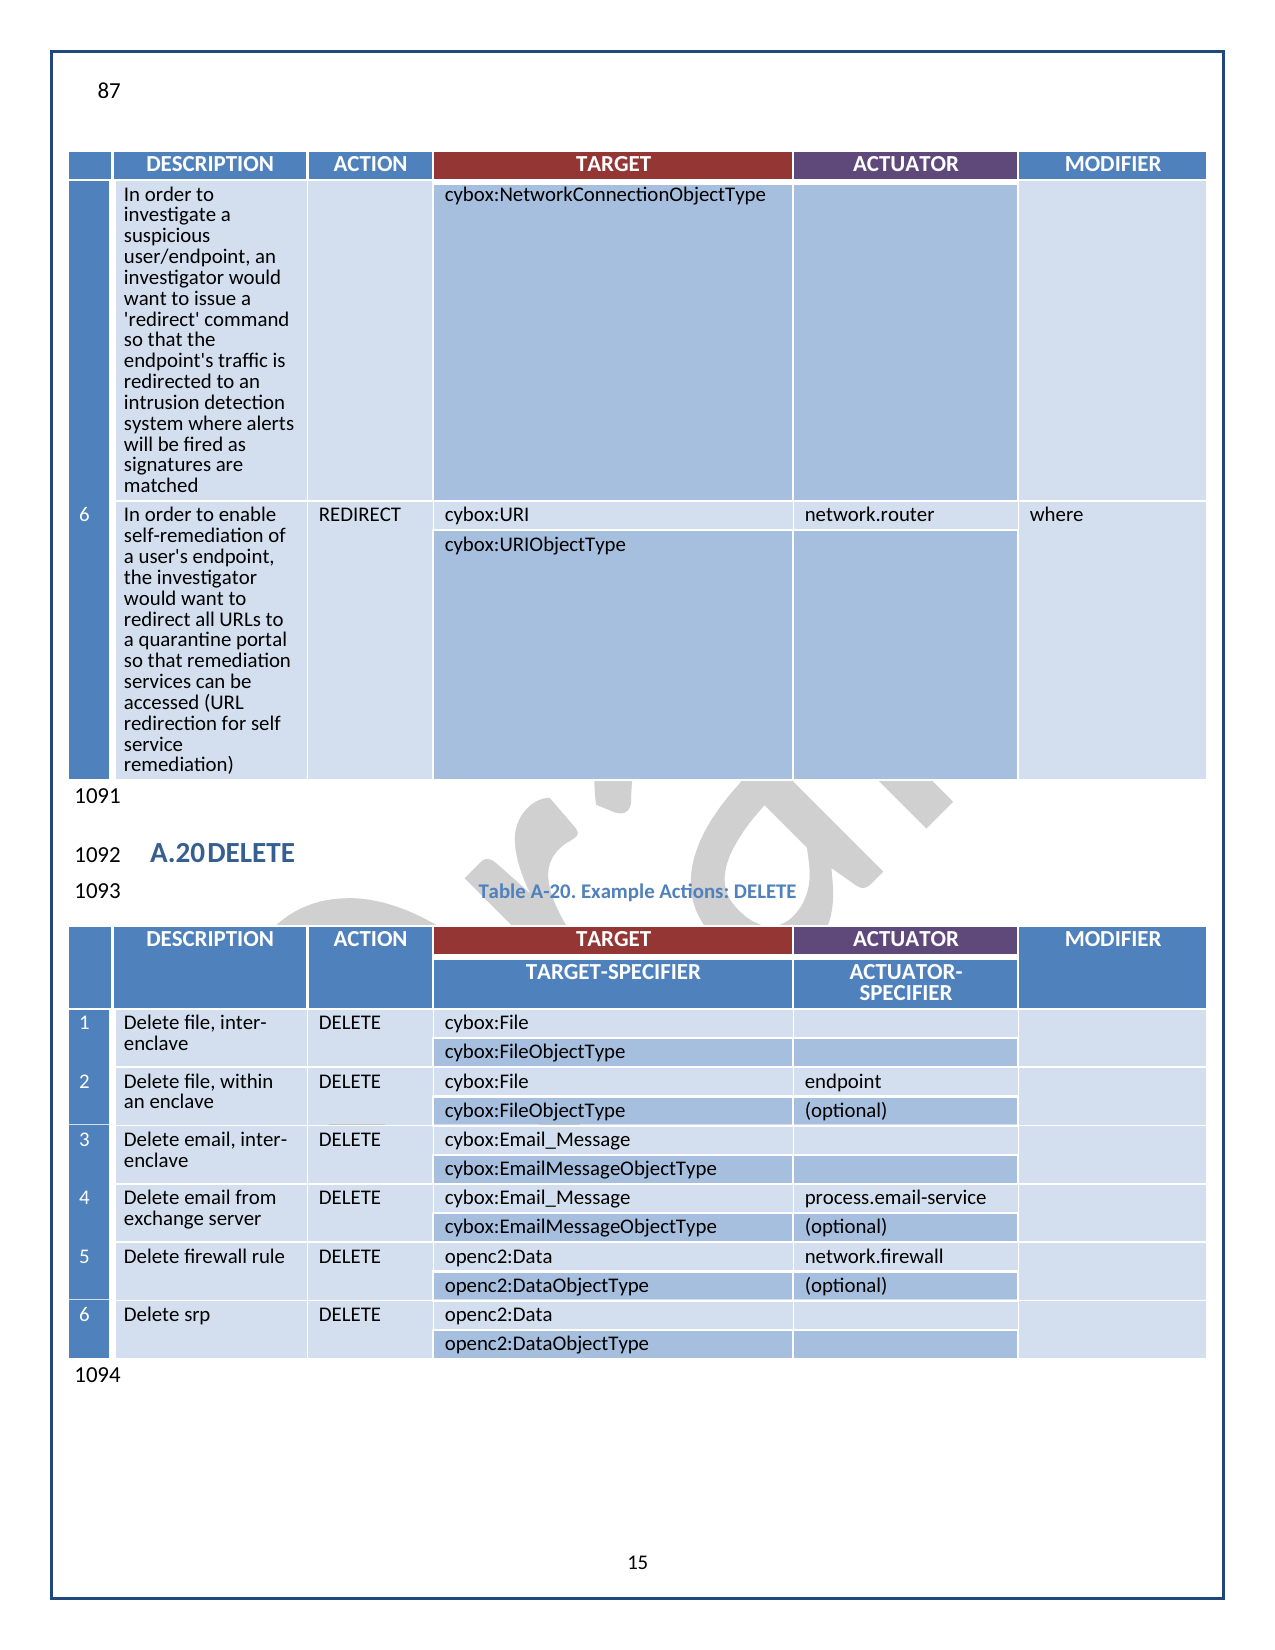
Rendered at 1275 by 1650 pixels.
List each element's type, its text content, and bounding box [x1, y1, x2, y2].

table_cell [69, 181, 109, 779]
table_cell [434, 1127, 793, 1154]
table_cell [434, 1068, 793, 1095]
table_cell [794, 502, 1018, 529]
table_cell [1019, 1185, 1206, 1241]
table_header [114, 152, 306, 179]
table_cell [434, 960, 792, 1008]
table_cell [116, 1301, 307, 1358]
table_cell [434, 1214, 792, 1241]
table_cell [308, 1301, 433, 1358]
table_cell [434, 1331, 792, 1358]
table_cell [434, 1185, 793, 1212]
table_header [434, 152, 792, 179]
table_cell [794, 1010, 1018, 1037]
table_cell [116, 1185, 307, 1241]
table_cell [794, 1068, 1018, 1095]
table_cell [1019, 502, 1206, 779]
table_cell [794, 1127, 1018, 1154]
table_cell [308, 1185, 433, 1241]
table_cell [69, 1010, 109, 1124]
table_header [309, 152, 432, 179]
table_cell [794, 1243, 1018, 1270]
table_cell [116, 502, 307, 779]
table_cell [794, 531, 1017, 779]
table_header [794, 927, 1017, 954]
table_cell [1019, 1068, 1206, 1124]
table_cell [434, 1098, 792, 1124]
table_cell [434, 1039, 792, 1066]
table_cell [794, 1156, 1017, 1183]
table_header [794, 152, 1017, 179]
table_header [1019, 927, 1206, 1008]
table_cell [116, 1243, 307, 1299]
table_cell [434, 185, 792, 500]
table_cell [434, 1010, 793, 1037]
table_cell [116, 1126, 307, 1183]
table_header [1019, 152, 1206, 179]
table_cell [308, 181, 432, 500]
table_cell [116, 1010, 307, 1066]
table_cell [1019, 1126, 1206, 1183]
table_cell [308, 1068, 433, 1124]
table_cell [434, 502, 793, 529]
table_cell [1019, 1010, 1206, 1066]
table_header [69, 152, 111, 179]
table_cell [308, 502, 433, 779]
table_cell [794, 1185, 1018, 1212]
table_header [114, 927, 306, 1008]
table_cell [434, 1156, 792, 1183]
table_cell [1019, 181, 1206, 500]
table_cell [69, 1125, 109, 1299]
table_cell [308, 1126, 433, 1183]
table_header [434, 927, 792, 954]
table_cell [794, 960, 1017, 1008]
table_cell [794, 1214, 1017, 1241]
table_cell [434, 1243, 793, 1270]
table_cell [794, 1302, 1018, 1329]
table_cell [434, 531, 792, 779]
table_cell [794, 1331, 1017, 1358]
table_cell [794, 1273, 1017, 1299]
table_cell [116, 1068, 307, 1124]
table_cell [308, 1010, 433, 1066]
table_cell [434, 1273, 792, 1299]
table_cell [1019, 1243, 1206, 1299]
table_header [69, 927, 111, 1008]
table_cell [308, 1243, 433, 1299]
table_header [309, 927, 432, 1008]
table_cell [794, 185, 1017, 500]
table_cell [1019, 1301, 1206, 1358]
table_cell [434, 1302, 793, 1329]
subtitle DELETE [150, 834, 1125, 870]
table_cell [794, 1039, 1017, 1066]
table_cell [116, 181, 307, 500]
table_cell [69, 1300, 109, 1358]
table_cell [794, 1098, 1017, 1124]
